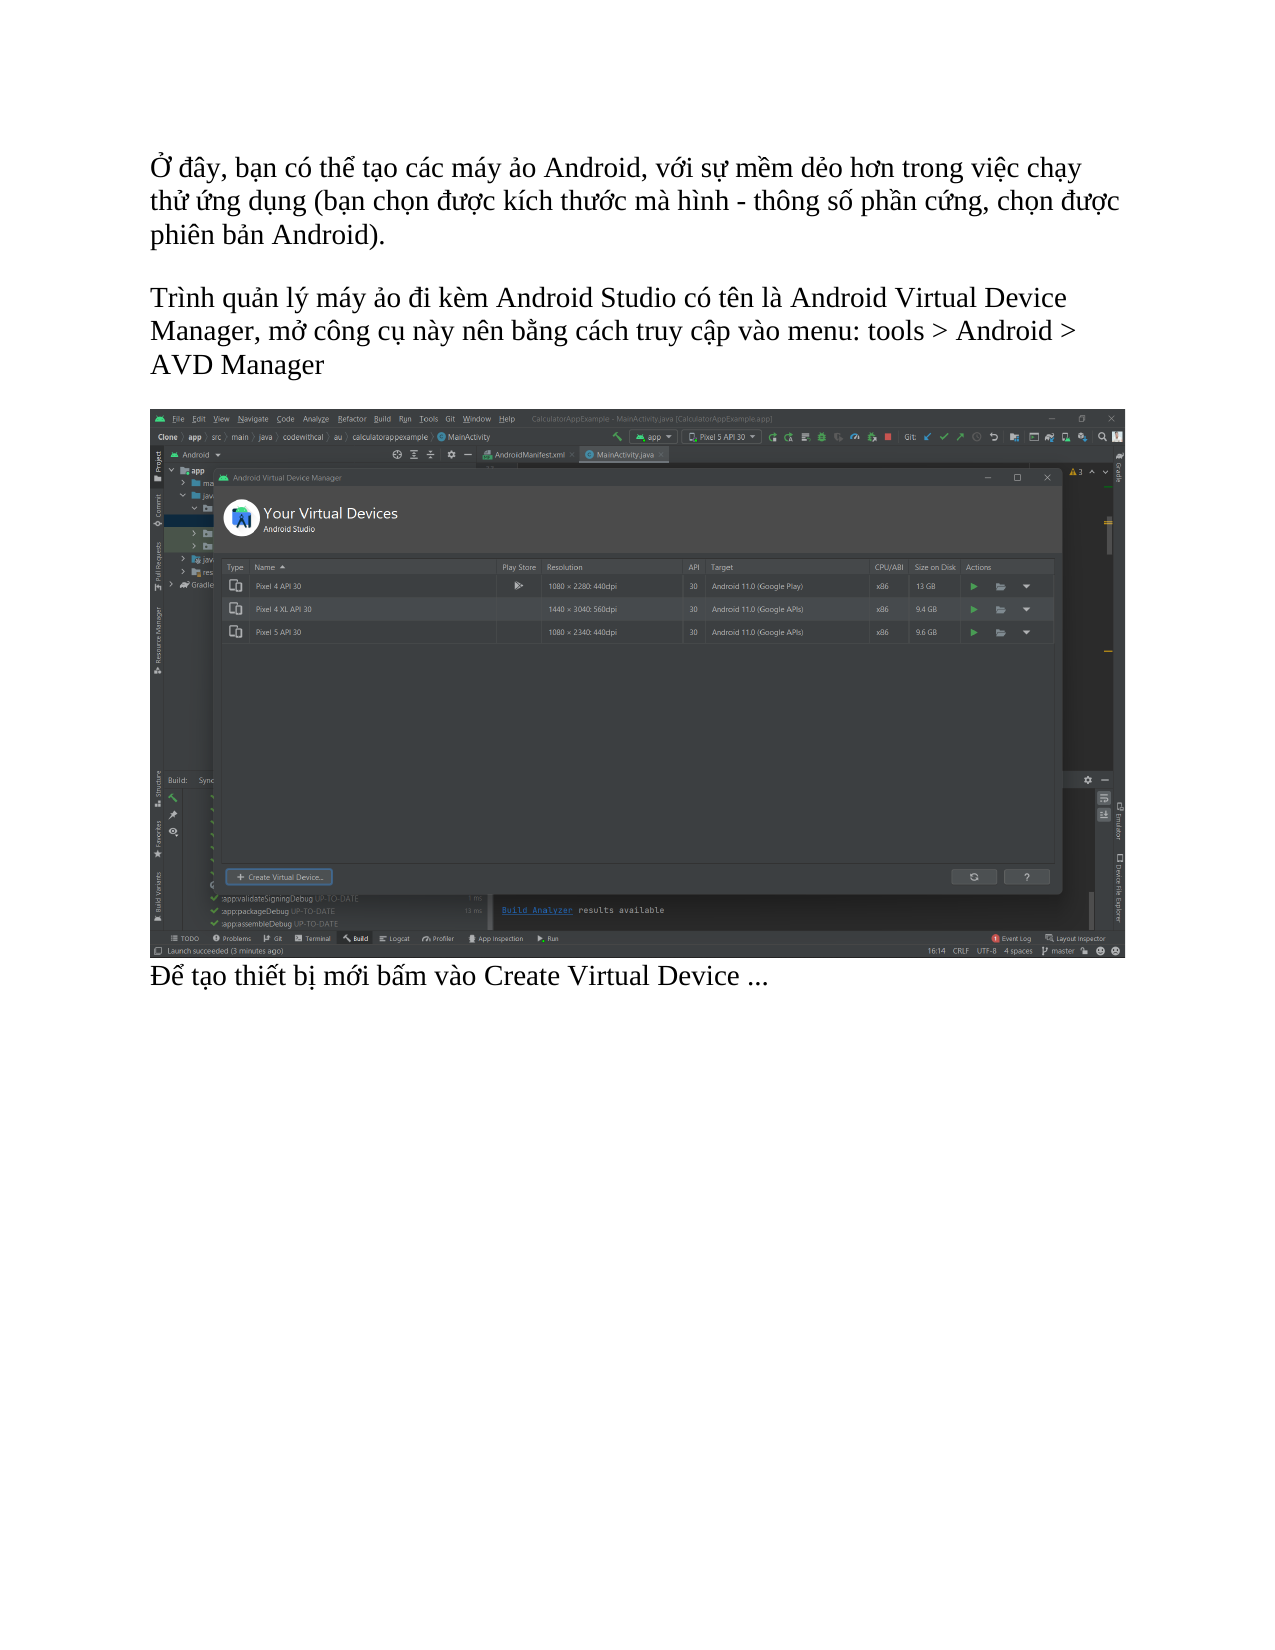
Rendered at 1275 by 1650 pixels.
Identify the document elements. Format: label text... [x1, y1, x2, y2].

picture [150, 409, 1125, 958]
text Ở đây, bạn có thể tạo các máy ảo Android, với sự mềm dẻo hơn trong việc chạy thử ứng dụng (bạn chọn được kích thước mà hình - thông số phần cứng, chọn được phiên bản Android). [150, 150, 1125, 251]
text Trình quản lý máy ảo đi kèm Android Studio có tên là Android Virtual Device Manager, mở công cụ này nên bằng cách truy cập vào menu: tools > Android > AVD Manager [150, 280, 1125, 380]
text Để tạo thiết bị mới bấm vào Create Virtual Device ... [150, 958, 1125, 992]
